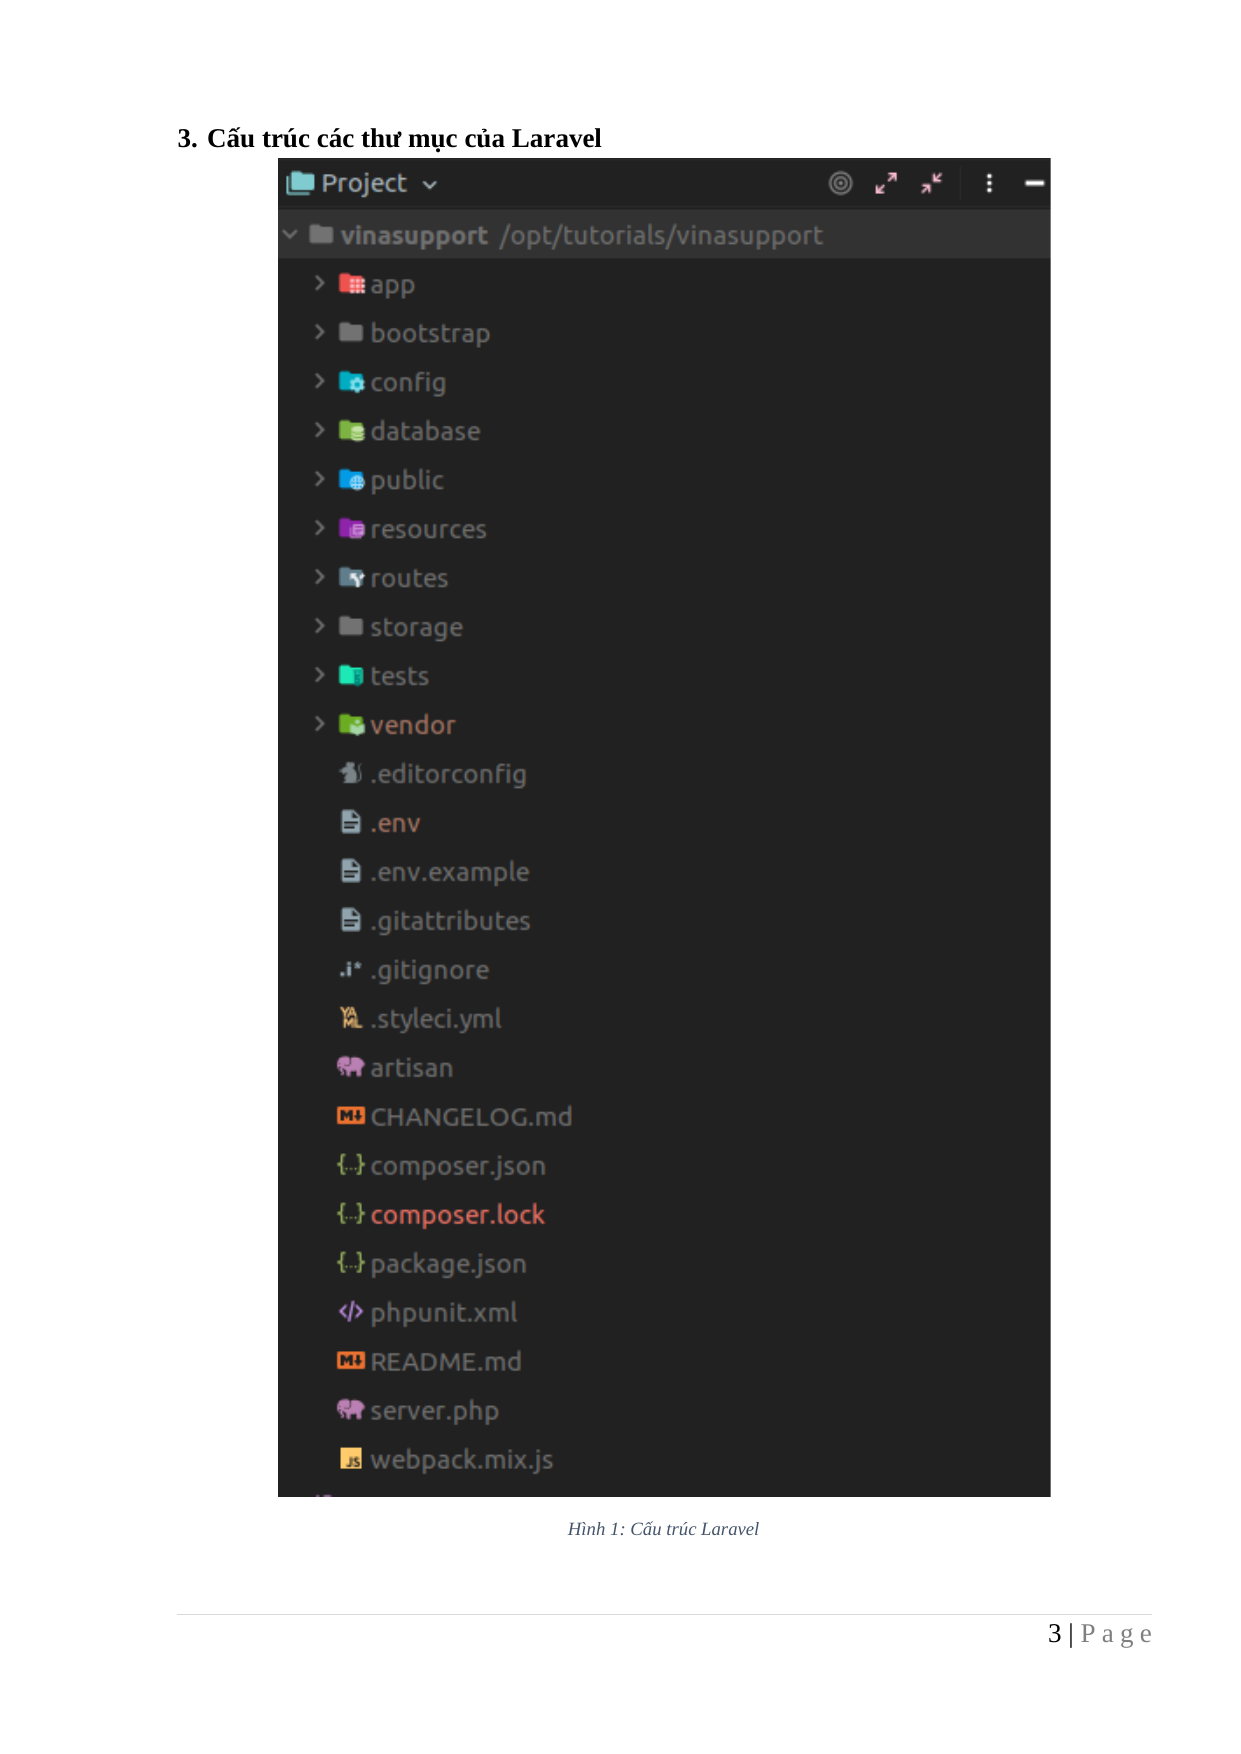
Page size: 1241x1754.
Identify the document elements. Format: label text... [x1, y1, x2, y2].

subtitle Cấu trúc các thư mục của Laravel [177, 122, 1152, 153]
picture [278, 158, 1051, 1497]
text Hình 1: Cấu trúc Laravel [177, 1518, 1152, 1539]
